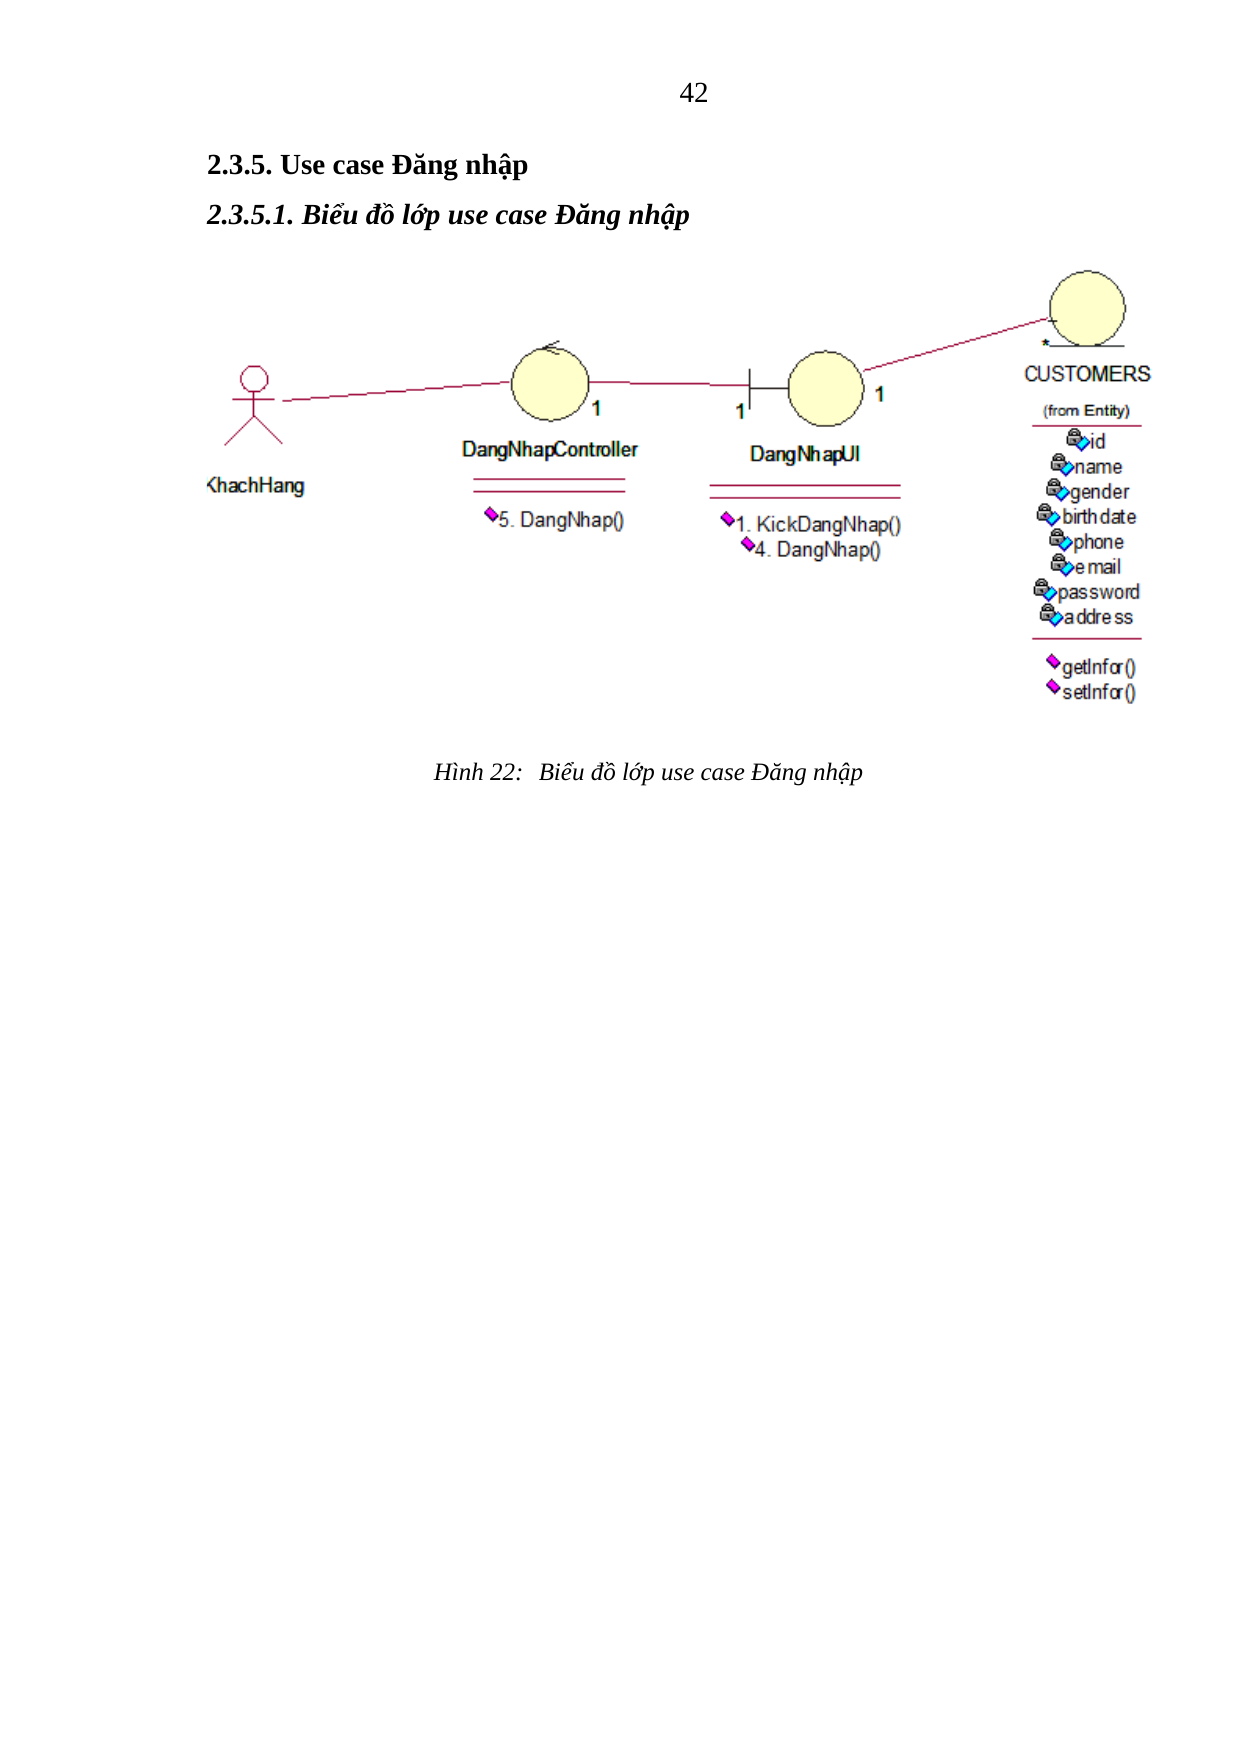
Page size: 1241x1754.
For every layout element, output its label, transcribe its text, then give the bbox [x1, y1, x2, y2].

subtitle 2.3.5.1. Biểu đồ lớp use case Đăng nhập [207, 197, 1122, 231]
subtitle 2.3.5. Use case Đăng nhập [207, 147, 1122, 181]
text Biểu đồ lớp use case Đăng nhập [207, 757, 1122, 785]
picture [206, 247, 1153, 740]
